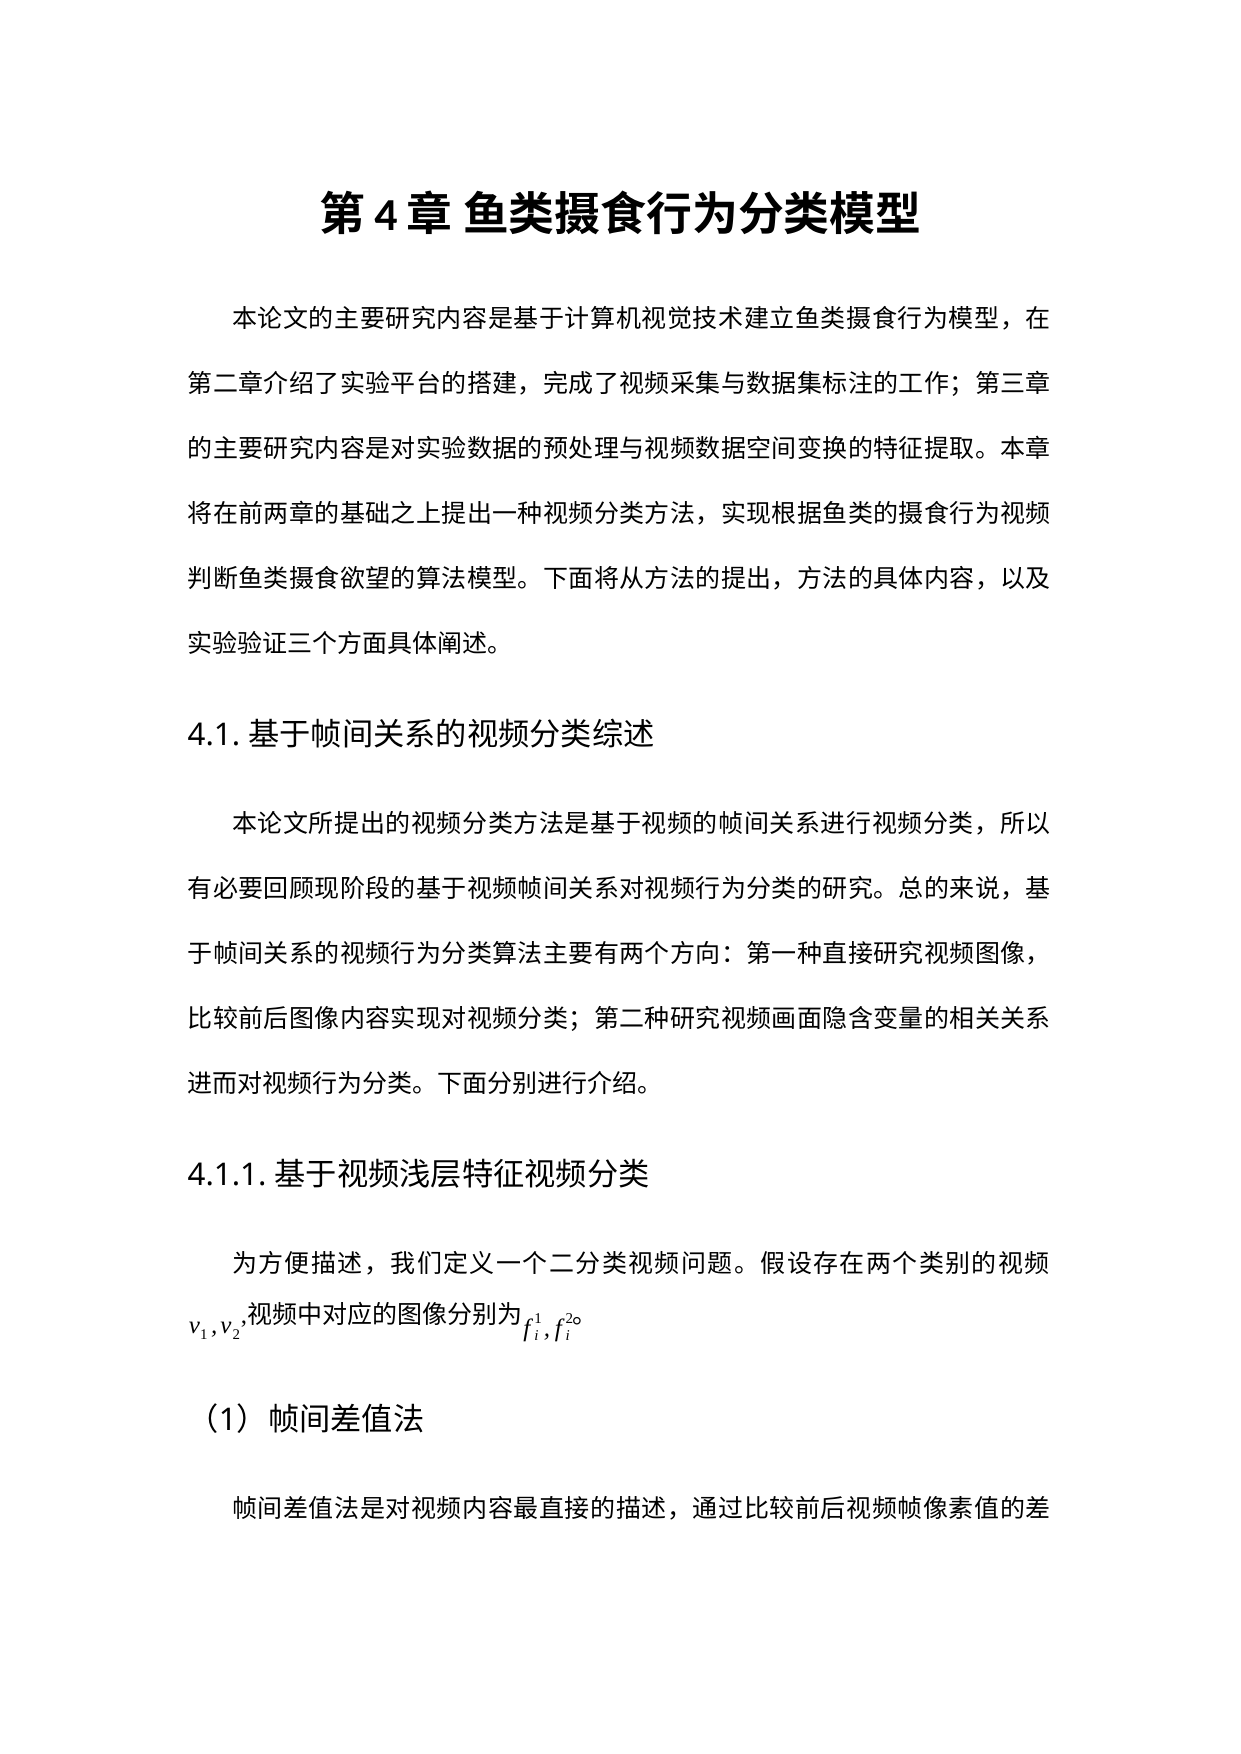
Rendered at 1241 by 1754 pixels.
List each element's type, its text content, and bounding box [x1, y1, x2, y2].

list （1）帧间差值法 [187, 1384, 1053, 1449]
text 第4章 鱼类摄食行为分类模型 [187, 162, 1053, 259]
list 为方便描述，我们定义一个二分类视频问题。假设存在两个类别的视频,视频中对应的图像分别为。 [187, 1229, 1053, 1359]
list 本论文的主要研究内容是基于计算机视觉技术建立鱼类摄食行为模型，在第二章介绍了实验平台的搭建，完成了视频采集与数据集标注的工作；第三章的主要研究内容是对实验数据的预处理与视频数据空间变换的特征提取。本章将在前两章的基础之上提出一种视频分类方法，实现根据鱼类的摄食行为视频判断鱼类摄食欲望的算法模型。下面将从方法的提出，方法的具体内容，以及实验验证三个方面具体阐述。 [187, 284, 1053, 674]
list 4.1.1. 基于视频浅层特征视频分类 [187, 1139, 1053, 1204]
list 4.1. 基于帧间关系的视频分类综述 [187, 699, 1053, 764]
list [187, 1474, 1053, 1539]
list 本论文所提出的视频分类方法是基于视频的帧间关系进行视频分类，所以有必要回顾现阶段的基于视频帧间关系对视频行为分类的研究。总的来说，基于帧间关系的视频行为分类算法主要有两个方向：第一种直接研究视频图像，比较前后图像内容实现对视频分类；第二种研究视频画面隐含变量的相关关系进而对视频行为分类。下面分别进行介绍。 [187, 789, 1053, 1114]
